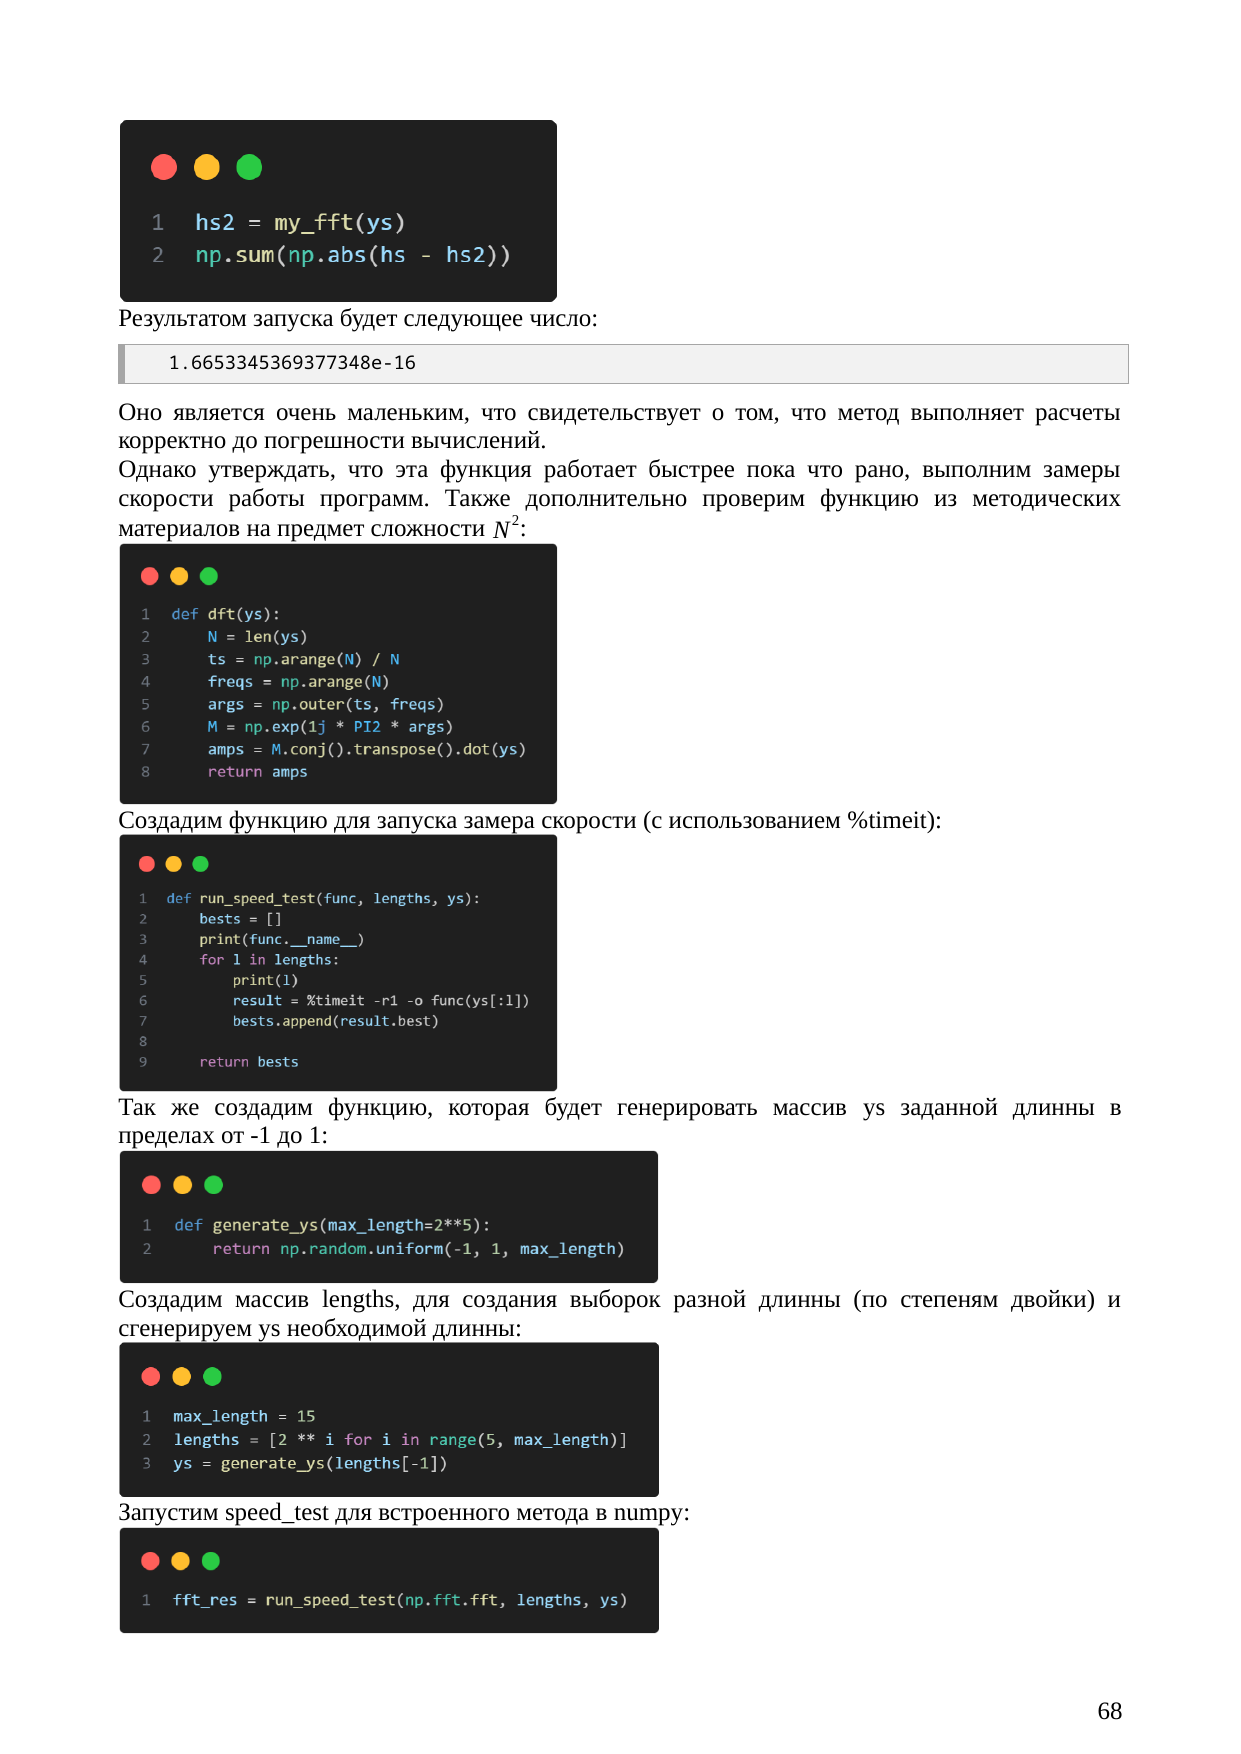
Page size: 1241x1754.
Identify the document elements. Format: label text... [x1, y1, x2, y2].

text Запустим speed_test для встроенного метода в numpy: [118, 1497, 1122, 1526]
text Так же создадим функцию, которая будет генерировать массив ys заданной длинны в пределах от -1 до 1: [118, 1092, 1122, 1149]
list 1.6653345369377348e-16 [125, 345, 1128, 383]
picture [118, 542, 558, 805]
text Оно является очень маленьким, что свидетельствует о том, что метод выполняет расчеты корректно до погрешности вычислений. [118, 397, 1122, 454]
picture [118, 1149, 659, 1284]
picture [118, 1341, 659, 1498]
text Создадим функцию для запуска замера скорости (с использованием %timeit): [118, 805, 1122, 834]
text Создадим массив lengths, для создания выборок разной длинны (по степеням двойки) и сгенерируем ys необходимой длинны: [118, 1284, 1122, 1342]
text Результатом запуска будет следующее число: [118, 303, 1122, 332]
text Однако утверждать, что эта функция работает быстрее пока что рано, выполним замеры скорости работы программ. Также дополнительно проверим функцию из методических материалов на предмет сложности : [118, 454, 1122, 543]
picture [118, 118, 558, 303]
picture [118, 833, 558, 1092]
picture [118, 1526, 659, 1634]
